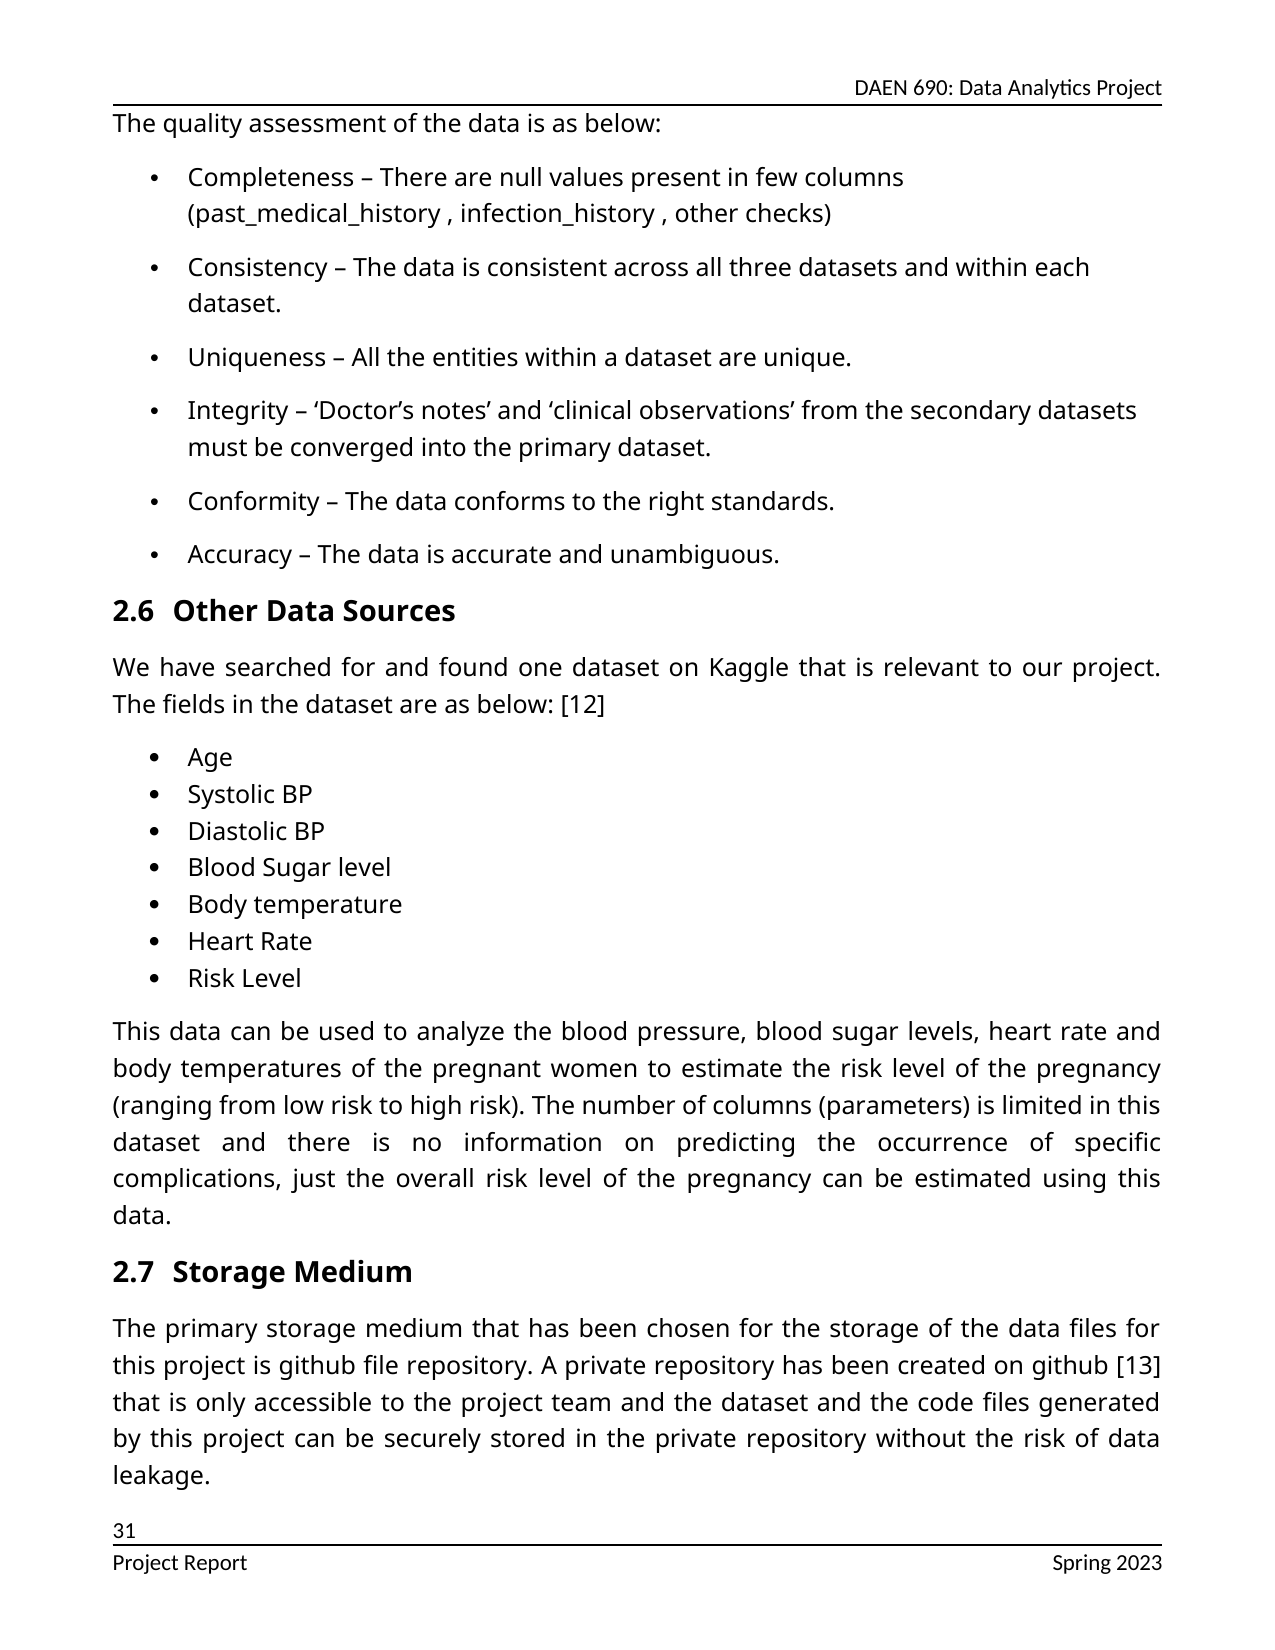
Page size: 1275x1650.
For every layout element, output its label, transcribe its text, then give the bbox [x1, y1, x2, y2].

list Body temperature [150, 887, 1162, 921]
text This data can be used to analyze the blood pressure, blood sugar levels, heart rate and body temperatures of the pregnant women to estimate the risk level of the pregnancy (ranging from low risk to high risk). The number of columns (parameters) is limited in this dataset and there is no information on predicting the occurrence of specific complications, just the overall risk level of the pregnancy can be estimated using this data. [112, 1014, 1162, 1232]
text The quality assessment of the data is as below: [112, 106, 1162, 140]
list Risk Level [150, 960, 1162, 994]
subtitle Other Data Sources [112, 590, 1162, 630]
list Uniqueness – All the entities within a dataset are unique. [150, 339, 1162, 374]
list Conformity – The data conforms to the right standards. [150, 483, 1162, 517]
list Consistency – The data is consistent across all three datasets and within each dataset. [150, 249, 1162, 320]
list Blood Sugar level [150, 850, 1162, 884]
list Diastolic BP [150, 813, 1162, 847]
text The primary storage medium that has been chosen for the storage of the data files for this project is github file repository. A private repository has been created on github [13] that is only accessible to the project team and the dataset and the code files generated by this project can be securely stored in the private repository without the risk of data leakage. [112, 1311, 1162, 1492]
text We have searched for and found one dataset on Kaggle that is relevant to our project. The fields in the dataset are as below: [12] [112, 649, 1162, 720]
list Age [150, 740, 1162, 774]
list Completeness – There are null values present in few columns (past_medical_history , infection_history , other checks) [150, 159, 1162, 230]
list Integrity – ‘Doctor’s notes’ and ‘clinical observations’ from the secondary datasets must be converged into the primary dataset. [150, 393, 1162, 464]
subtitle Storage Medium [112, 1251, 1162, 1291]
list Accuracy – The data is accurate and unambiguous. [150, 537, 1162, 571]
list Systolic BP [150, 777, 1162, 811]
list Heart Rate [150, 924, 1162, 958]
